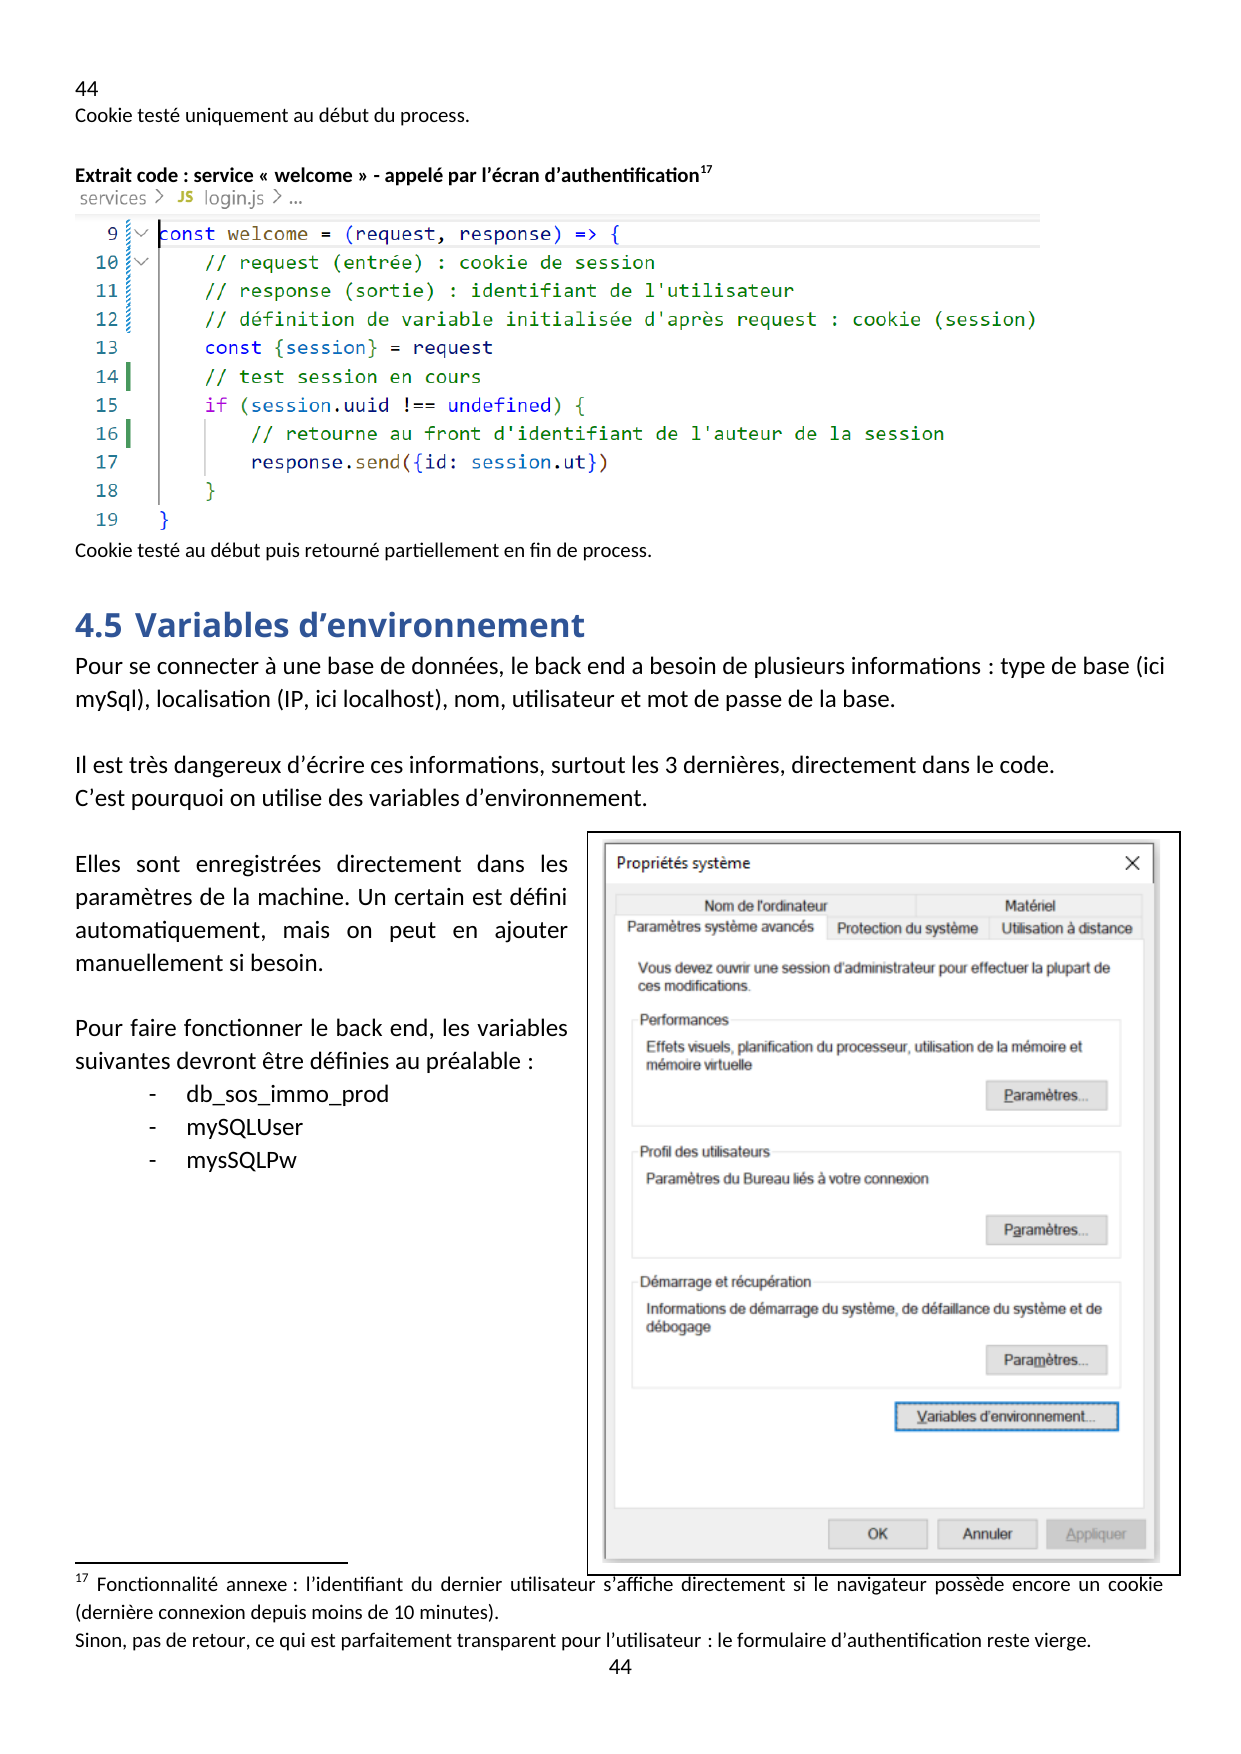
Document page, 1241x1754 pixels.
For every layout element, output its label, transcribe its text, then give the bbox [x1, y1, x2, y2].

list mysSQLPw [149, 1144, 587, 1175]
text Pour faire fonctionner le back end, les variables suivantes devront être définies au préalable : [75, 1012, 587, 1076]
picture [75, 189, 1040, 535]
picture [602, 839, 1161, 1563]
text Elles sont enregistrées directement dans les paramètres de la machine. Un certain est défini automatiquement, mais on peut en ajouter manuellement si besoin. [75, 848, 587, 977]
text C’est pourquoi on utilise des variables d’environnement. [75, 782, 1165, 813]
list mySQLUser [149, 1111, 587, 1142]
list db_sos_immo_prod [149, 1078, 587, 1109]
subtitle Variables d’environnement [75, 601, 1165, 647]
text Pour se connecter à une base de données, le back end a besoin de plusieurs informations : type de base (ici mySql), localisation (IP, ici localhost), nom, utilisateur et mot de passe de la base. [75, 650, 1165, 714]
text Il est très dangereux d’écrire ces informations, surtout les 3 dernières, directement dans le code. [75, 749, 1165, 780]
text Cookie testé au début puis retourné partiellement en fin de process. [75, 537, 1165, 562]
text Cookie testé uniquement au début du process. [75, 102, 1165, 127]
text Extrait code : service « welcome » - appelé par l’écran d’authentification [75, 162, 1165, 187]
